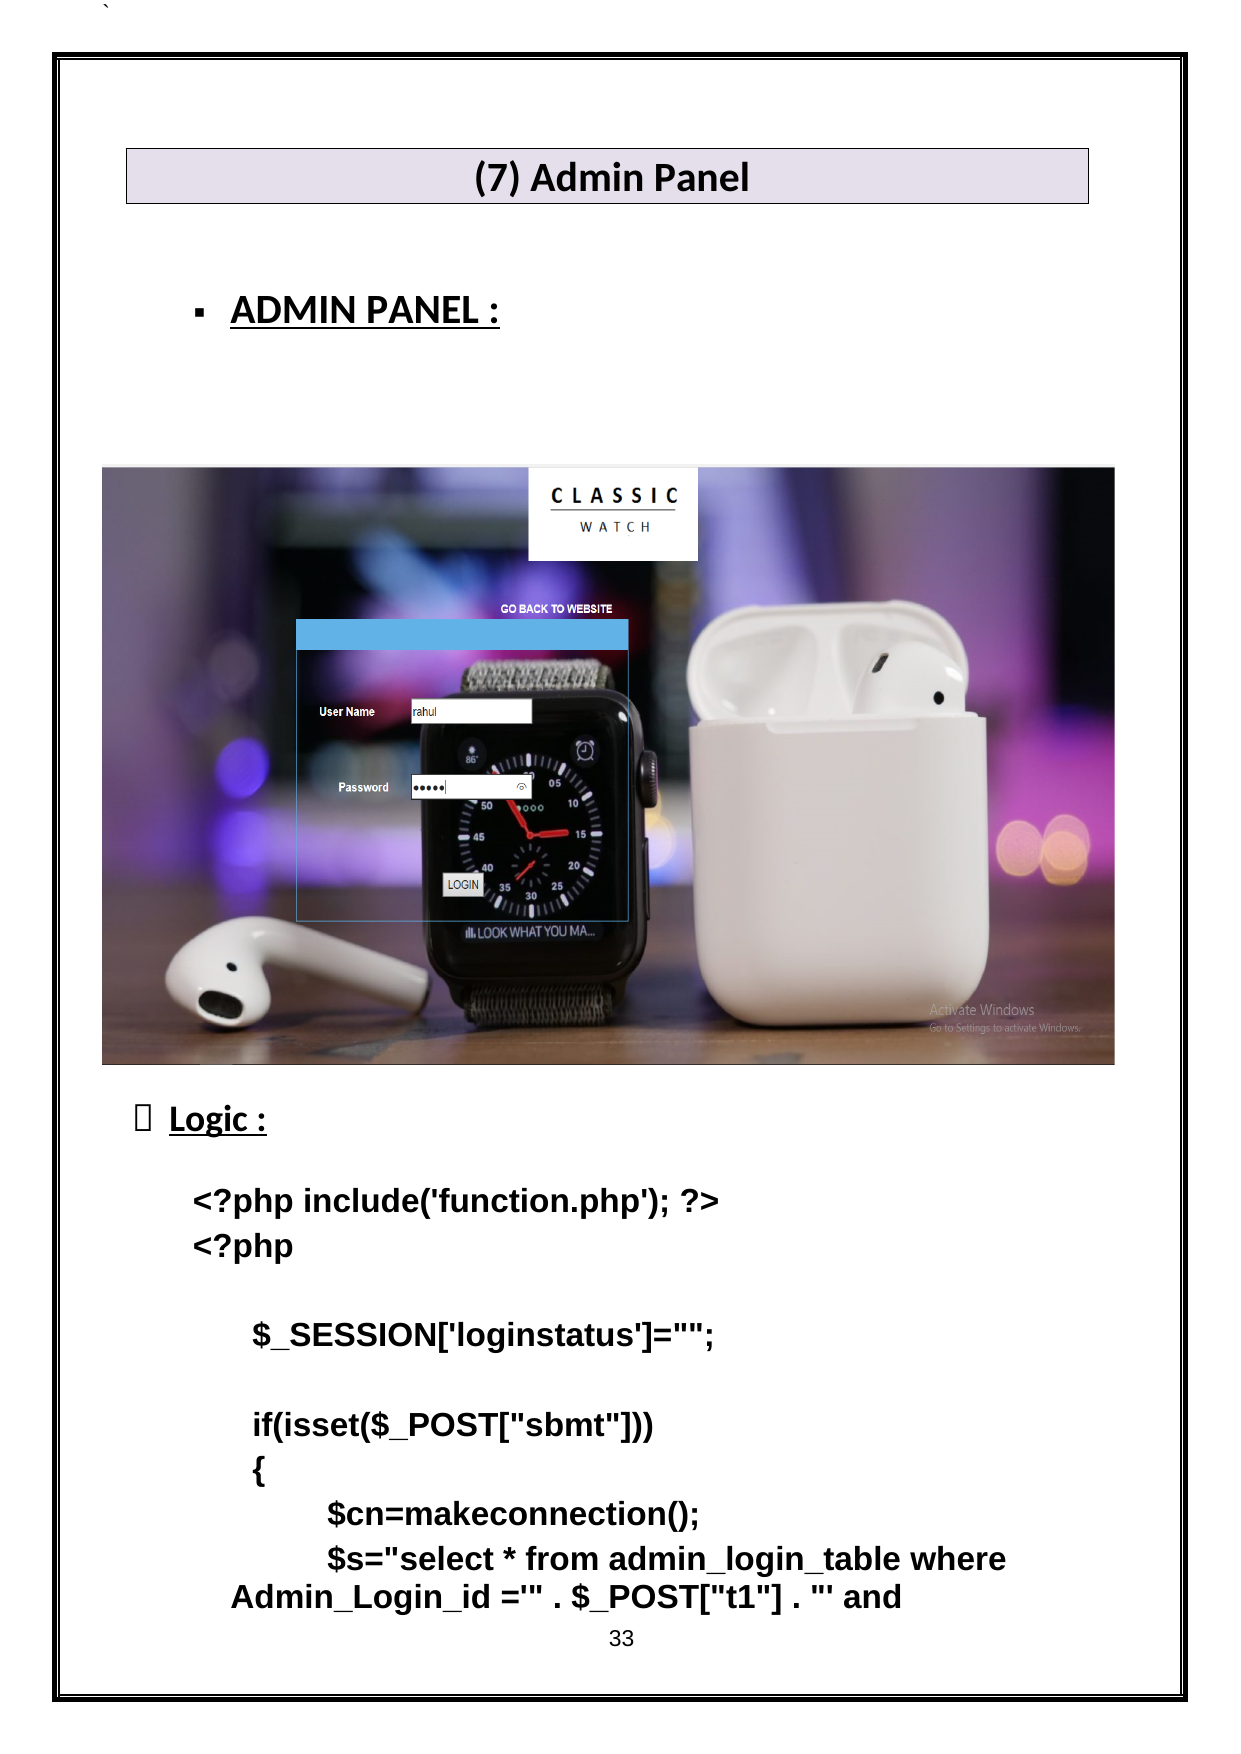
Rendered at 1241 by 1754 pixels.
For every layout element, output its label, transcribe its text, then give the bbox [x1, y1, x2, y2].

subtitle <?php include('function.php'); ?> [193, 1181, 1113, 1220]
subtitle $cn=makeconnection(); [193, 1494, 1113, 1533]
subtitle $_SESSION['loginstatus']=""; [193, 1315, 1113, 1354]
picture [102, 464, 1115, 1065]
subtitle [193, 1539, 1113, 1616]
subtitle <?php [193, 1226, 1113, 1264]
subtitle { [193, 1449, 1113, 1488]
subtitle Logic : [132, 1091, 1113, 1142]
subtitle if(isset($_POST["sbmt"])) [193, 1405, 1113, 1443]
subtitle ADMIN PANEL : [193, 283, 1113, 334]
